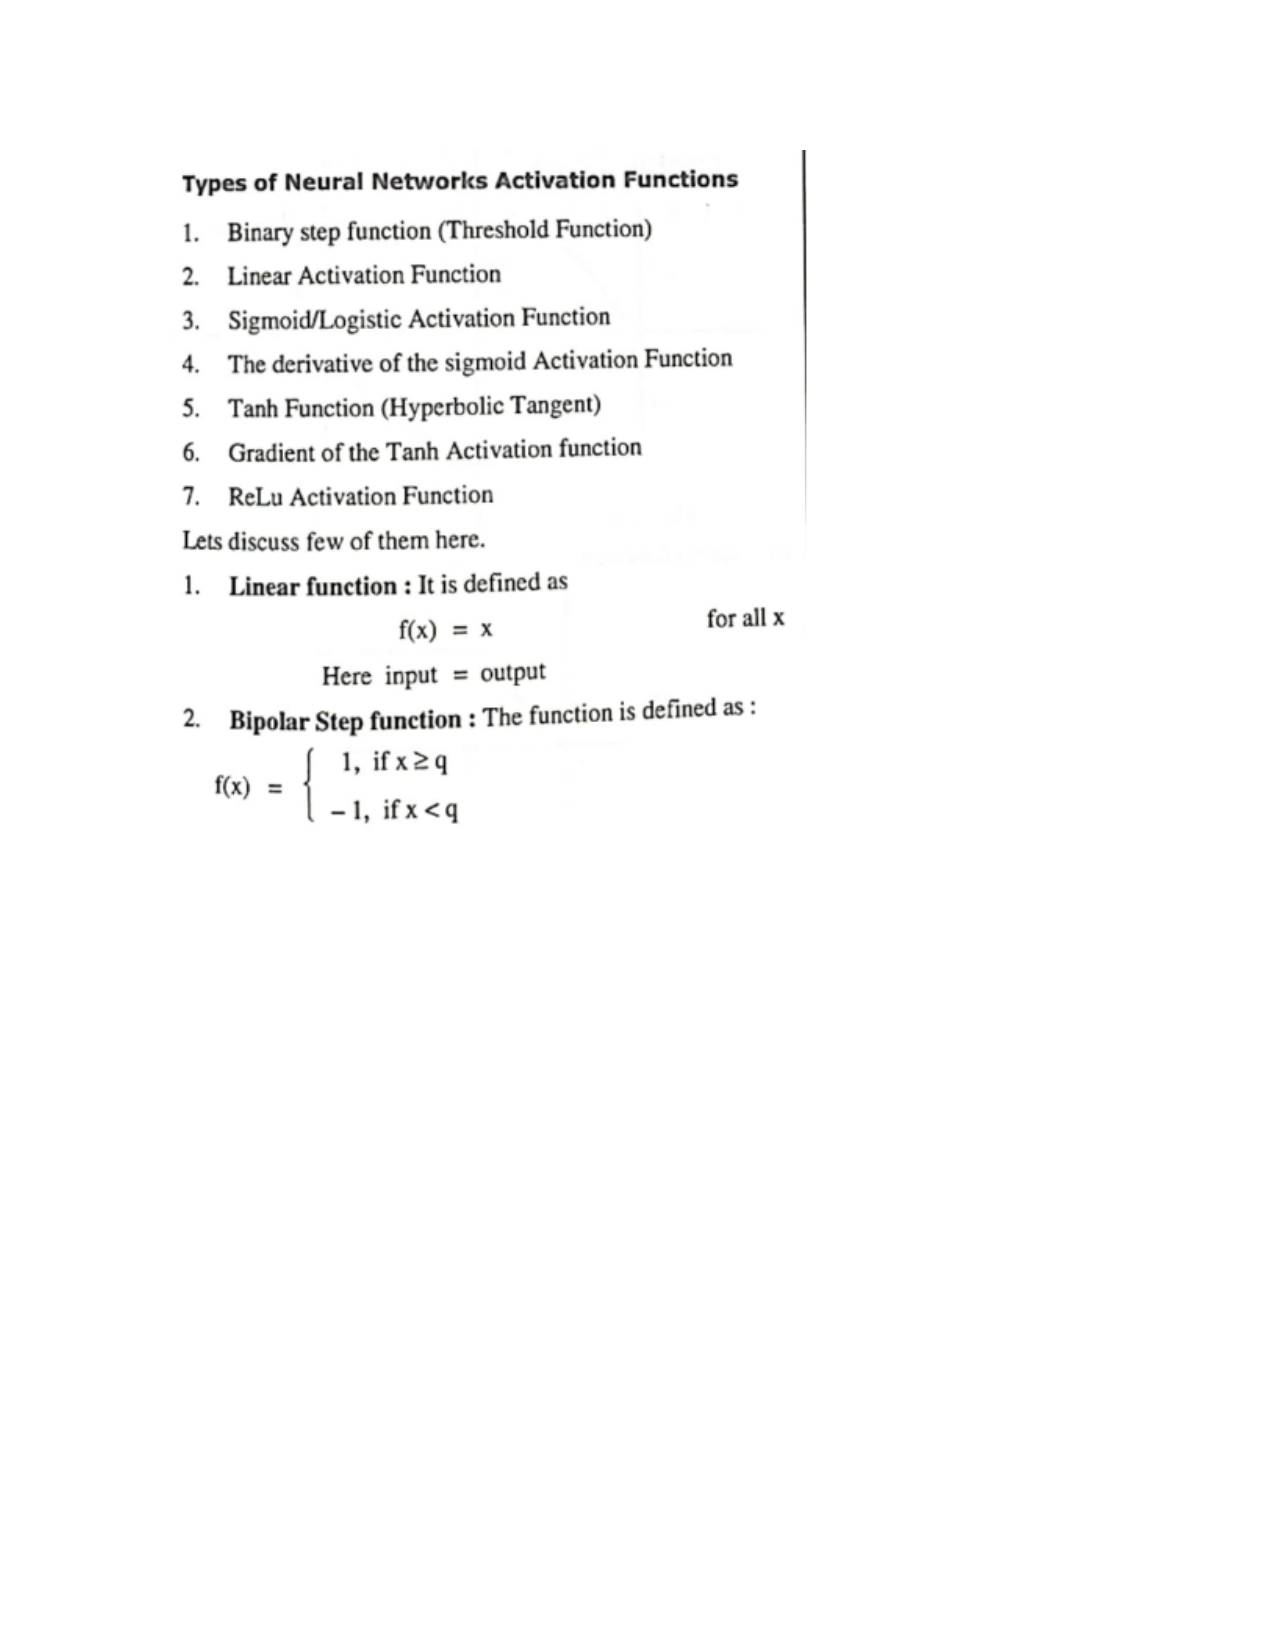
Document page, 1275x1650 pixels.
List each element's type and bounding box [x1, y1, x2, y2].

picture [150, 150, 807, 841]
